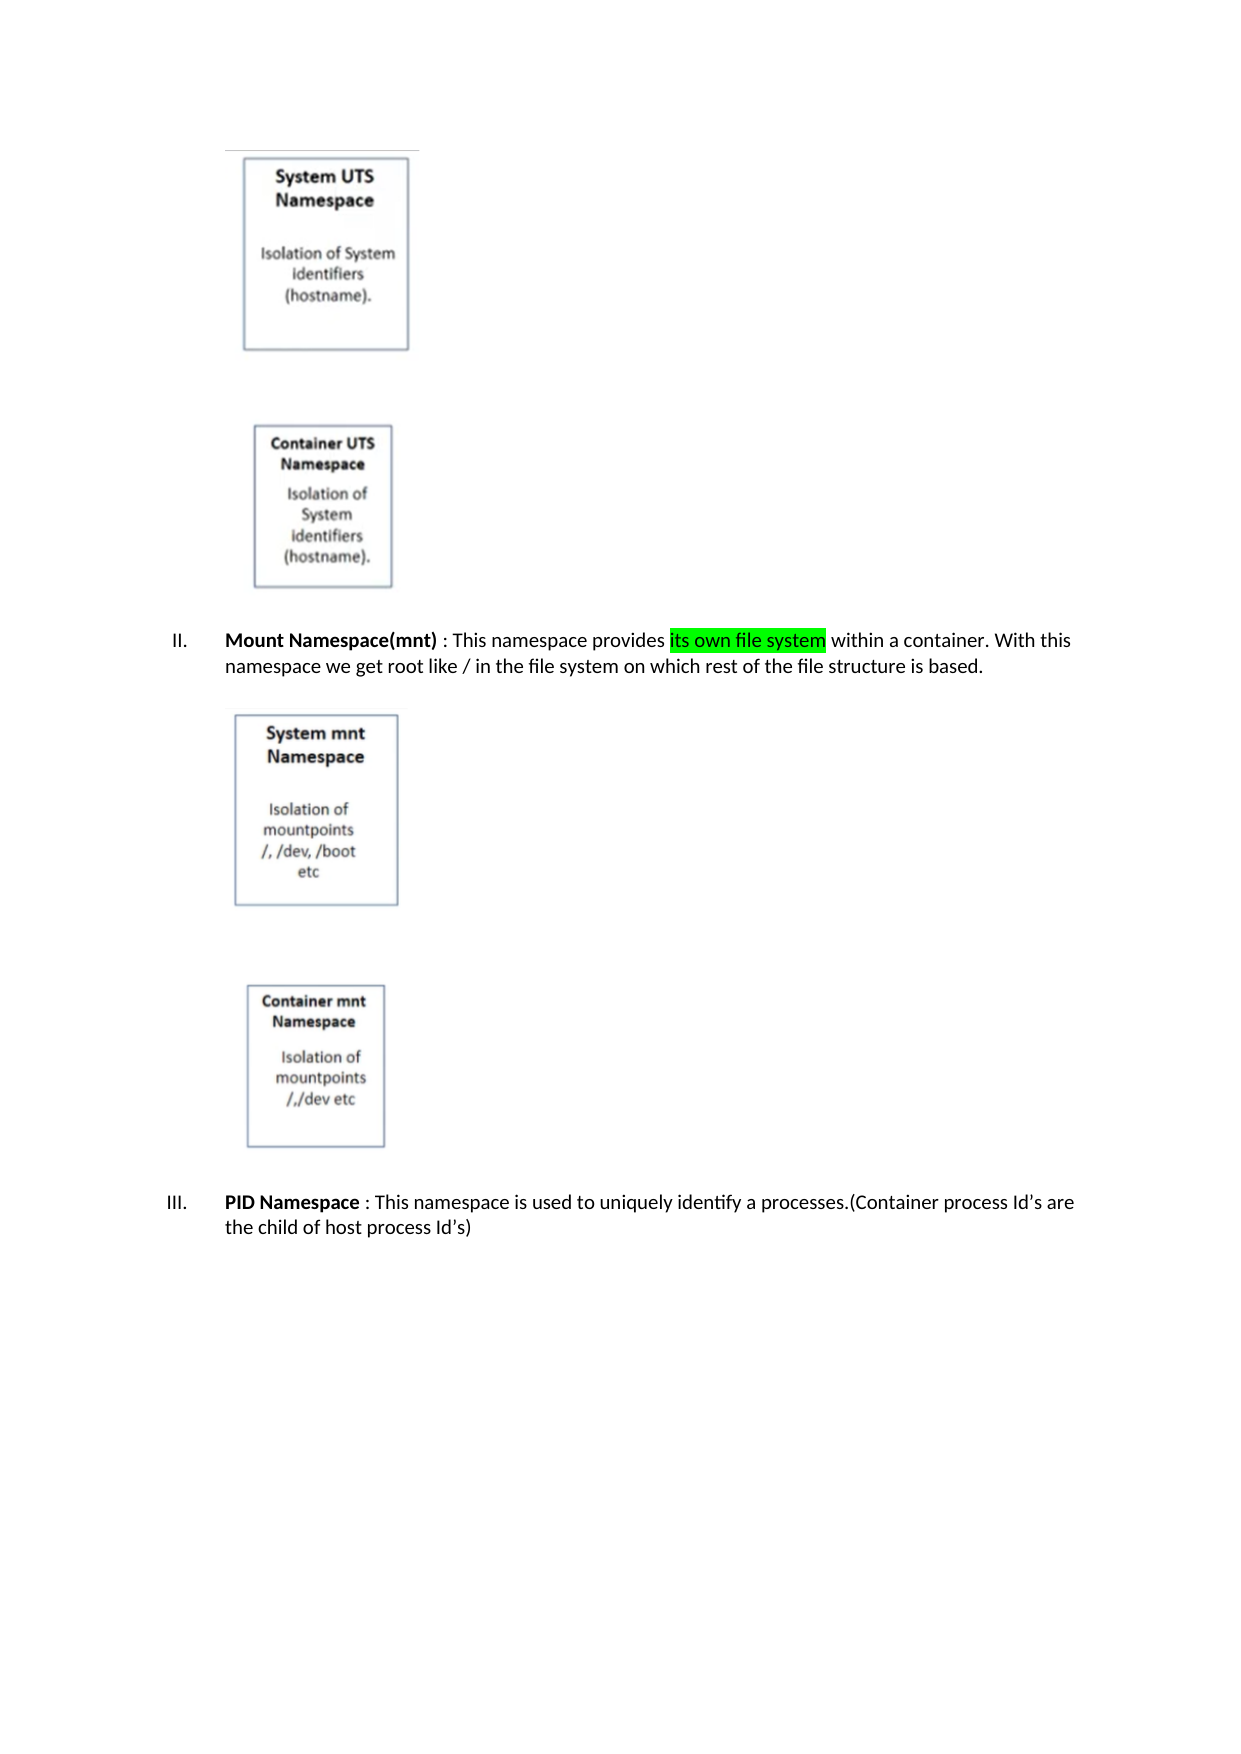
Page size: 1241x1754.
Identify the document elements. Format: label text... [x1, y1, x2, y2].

list Mount Namespace(mnt) : This namespace provides its own file system within a container. With this namespace we get root like / in the file system on which rest of the file structure is based. [187, 628, 1090, 678]
picture [225, 150, 420, 599]
list PID Namespace : This namespace is used to uniquely identify a processes.(Container process Id’s are the child of host process Id’s) [187, 1189, 1090, 1240]
picture [225, 707, 408, 1160]
